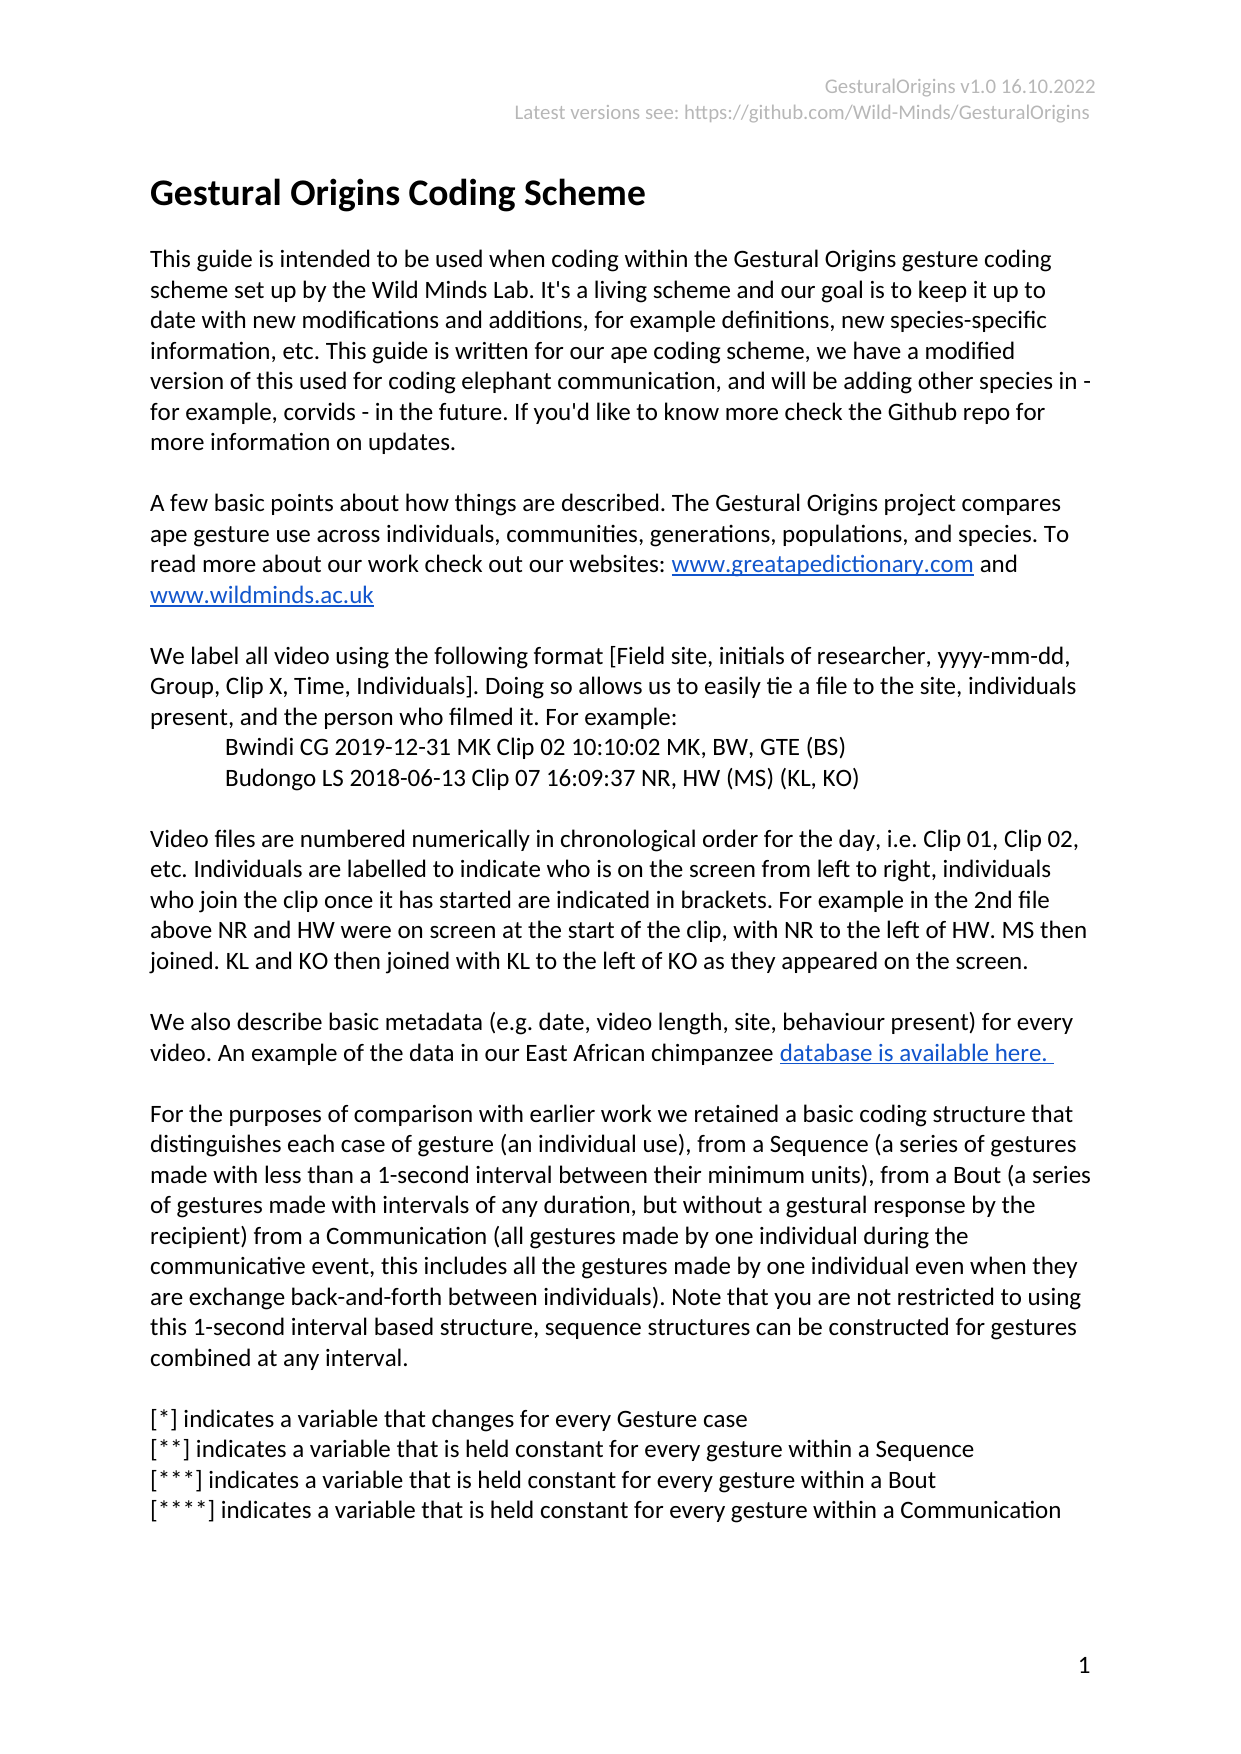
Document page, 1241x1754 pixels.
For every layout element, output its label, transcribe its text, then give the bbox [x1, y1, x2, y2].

text [***] indicates a variable that is held constant for every gesture within a Bout [150, 1464, 1096, 1494]
text We also describe basic metadata (e.g. date, video length, site, behaviour present) for every video. An example of the data in our East African chimpanzee database is available here. [150, 1006, 1096, 1067]
text Budongo LS 2018-06-13 Clip 07 16:09:37 NR, HW (MS) (KL, KO) [150, 762, 1096, 793]
text A few basic points about how things are described. The Gestural Origins project compares ape gesture use across individuals, communities, generations, populations, and species. To read more about our work check out our websites: www.greatapedictionary.com and www.wildminds.ac.uk [150, 487, 1096, 609]
text Video files are numbered numerically in chronological order for the day, i.e. Clip 01, Clip 02, etc. Individuals are labelled to indicate who is on the screen from left to right, individuals who join the clip once it has started are indicated in brackets. For example in the 2nd file above NR and HW were on screen at the start of the clip, with NR to the left of HW. MS then joined. KL and KO then joined with KL to the left of KO as they appeared on the screen. [150, 823, 1096, 976]
text This guide is intended to be used when coding within the Gestural Origins gesture coding scheme set up by the Wild Minds Lab. It's a living scheme and our goal is to keep it up to date with new modifications and additions, for example definitions, new species-specific information, etc. This guide is written for our ape coding scheme, we have a modified version of this used for coding elephant communication, and will be adding other species in - for example, corvids - in the future. If you'd like to know more check the Github repo for more information on updates. [150, 243, 1096, 457]
text For the purposes of comparison with earlier work we retained a basic coding structure that distinguishes each case of gesture (an individual use), from a Sequence (a series of gestures made with less than a 1-second interval between their minimum units), from a Bout (a series of gestures made with intervals of any duration, but without a gestural response by the recipient) from a Communication (all gestures made by one individual during the communicative event, this includes all the gestures made by one individual even when they are exchange back-and-forth between individuals). Note that you are not restricted to using this 1-second interval based structure, sequence structures can be constructed for gestures combined at any interval. [150, 1098, 1096, 1372]
text [**] indicates a variable that is held constant for every gesture within a Sequence [150, 1433, 1096, 1464]
text We label all video using the following format [Field site, initials of researcher, yyyy-mm-dd, Group, Clip X, Time, Individuals]. Doing so allows us to easily tie a file to the site, individuals present, and the person who filmed it. For example: [150, 640, 1096, 732]
subtitle Gestural Origins Coding Scheme [150, 169, 1096, 214]
text [*] indicates a variable that changes for every Gesture case [150, 1403, 1096, 1433]
text Bwindi CG 2019-12-31 MK Clip 02 10:10:02 MK, BW, GTE (BS) [150, 732, 1096, 762]
text [****] indicates a variable that is held constant for every gesture within a Communication [150, 1494, 1096, 1525]
